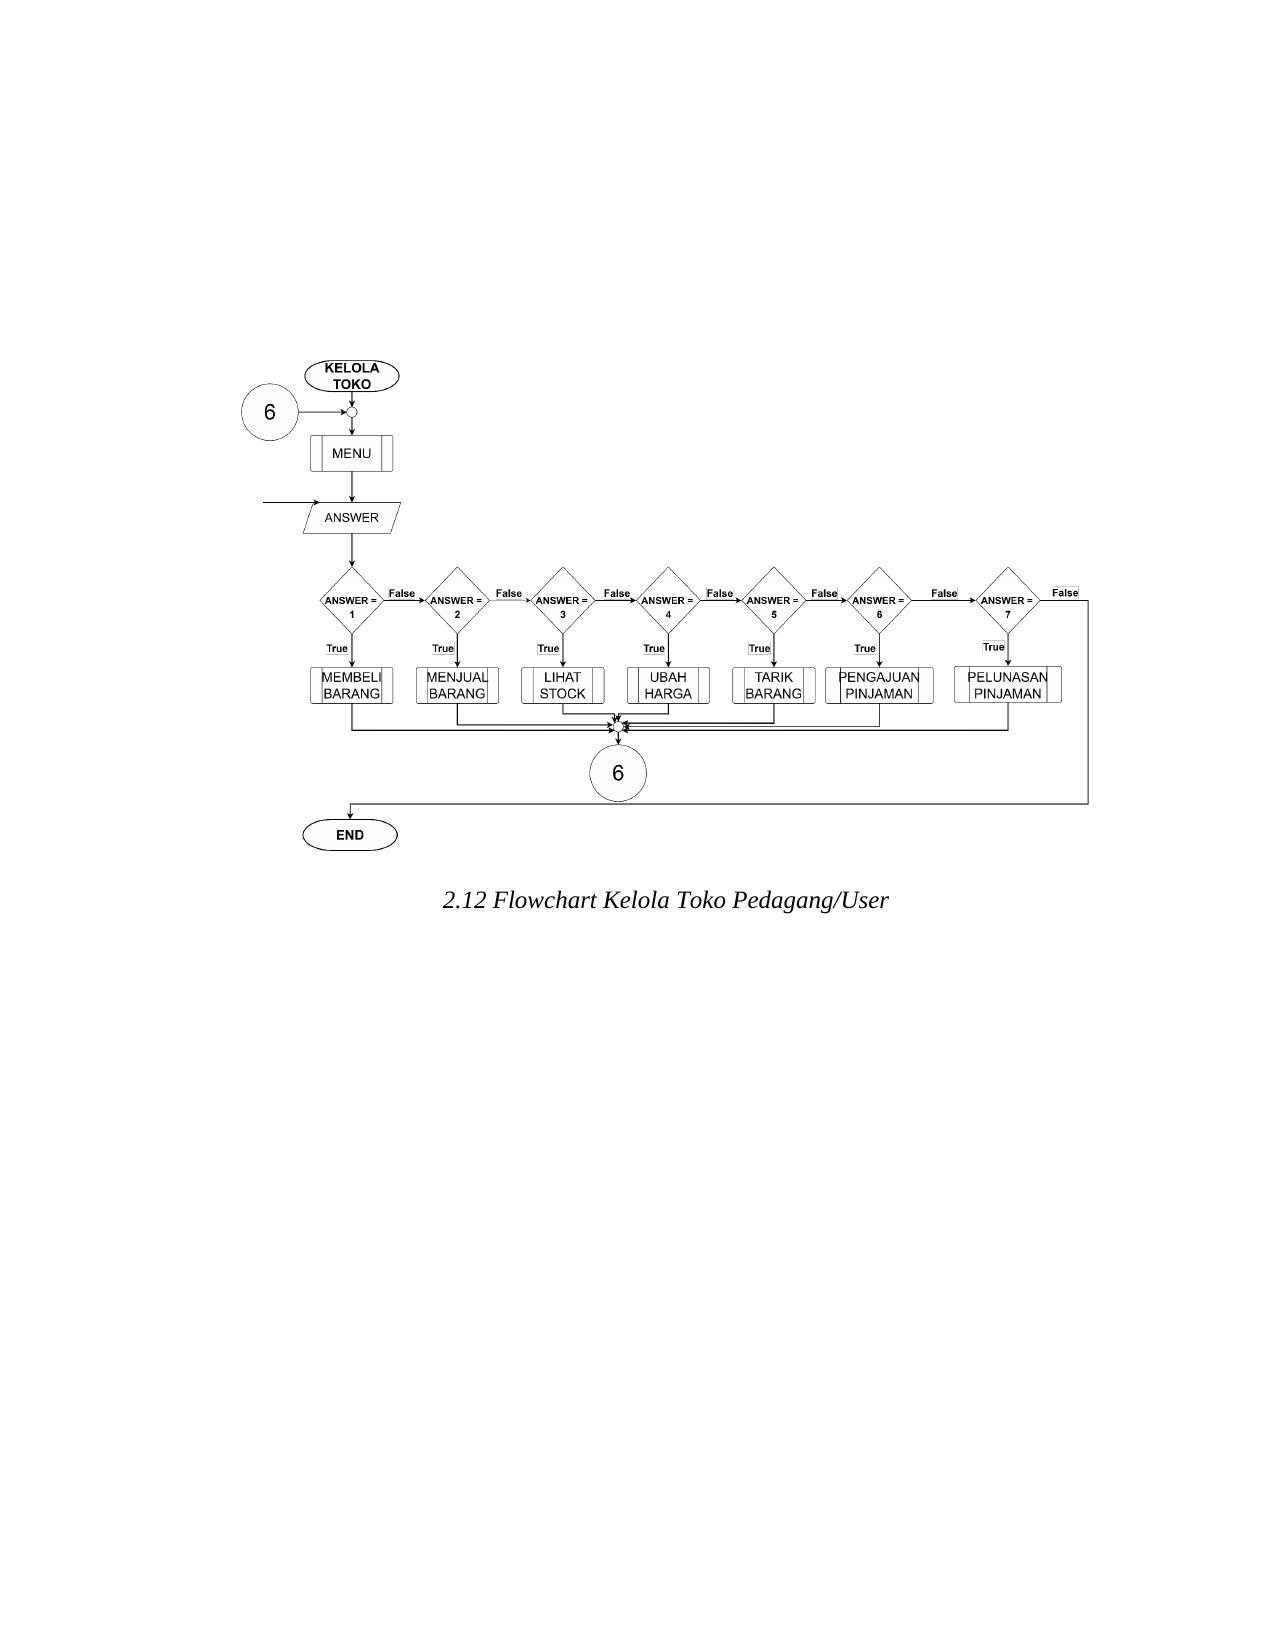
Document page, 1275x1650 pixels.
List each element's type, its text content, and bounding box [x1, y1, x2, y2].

picture [236, 355, 1098, 856]
text 2.12 Flowchart Kelola Toko Pedagang/User [236, 886, 1098, 914]
